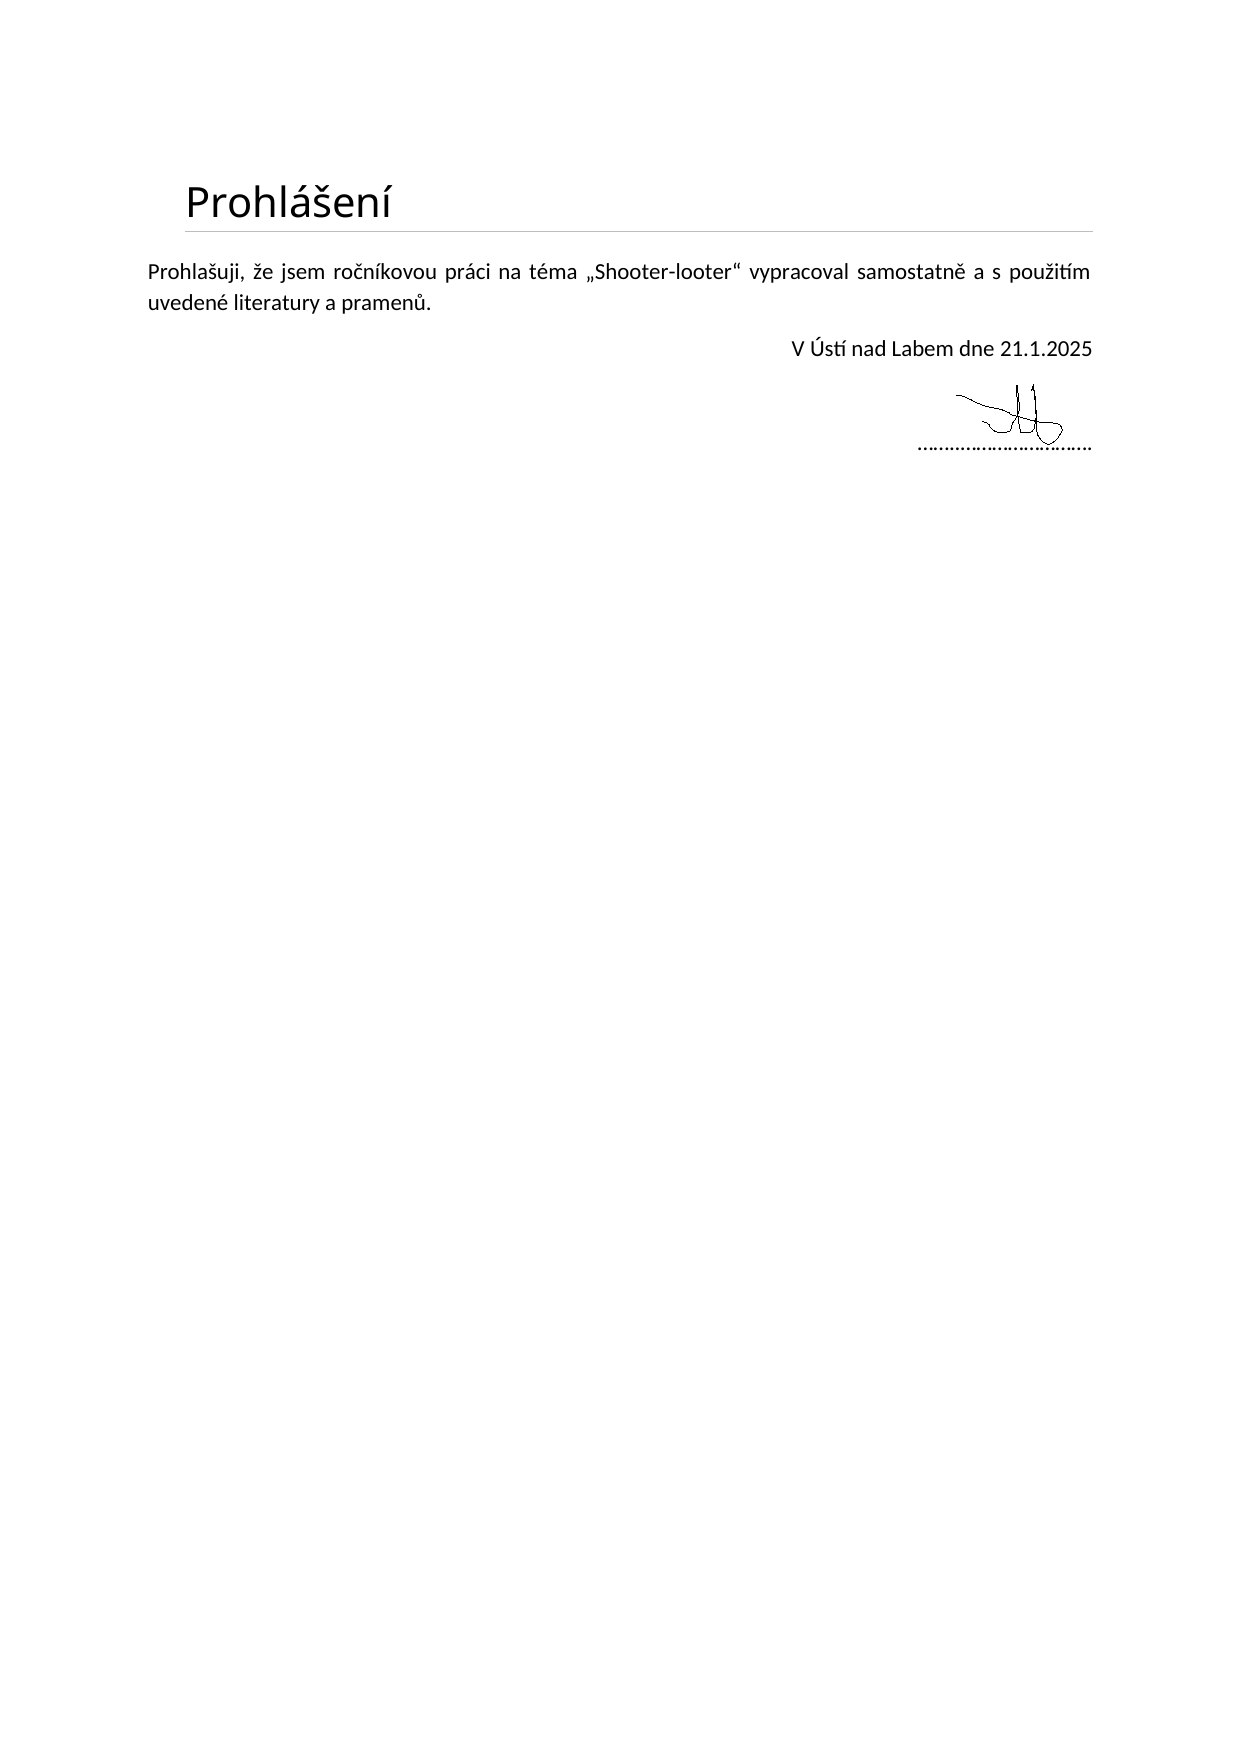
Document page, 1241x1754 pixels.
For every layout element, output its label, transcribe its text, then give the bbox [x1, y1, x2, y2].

text Prohlášení [185, 173, 1093, 231]
text ……..……………………. [148, 428, 1093, 456]
text Prohlašuji, že jsem ročníkovou práci na téma „Shooter-looter“ vypracoval samostatně a s použitím uvedené literatury a pramenů. [148, 257, 1093, 316]
text V Ústí nad Labem dne 21.1.2025 [148, 334, 1093, 363]
